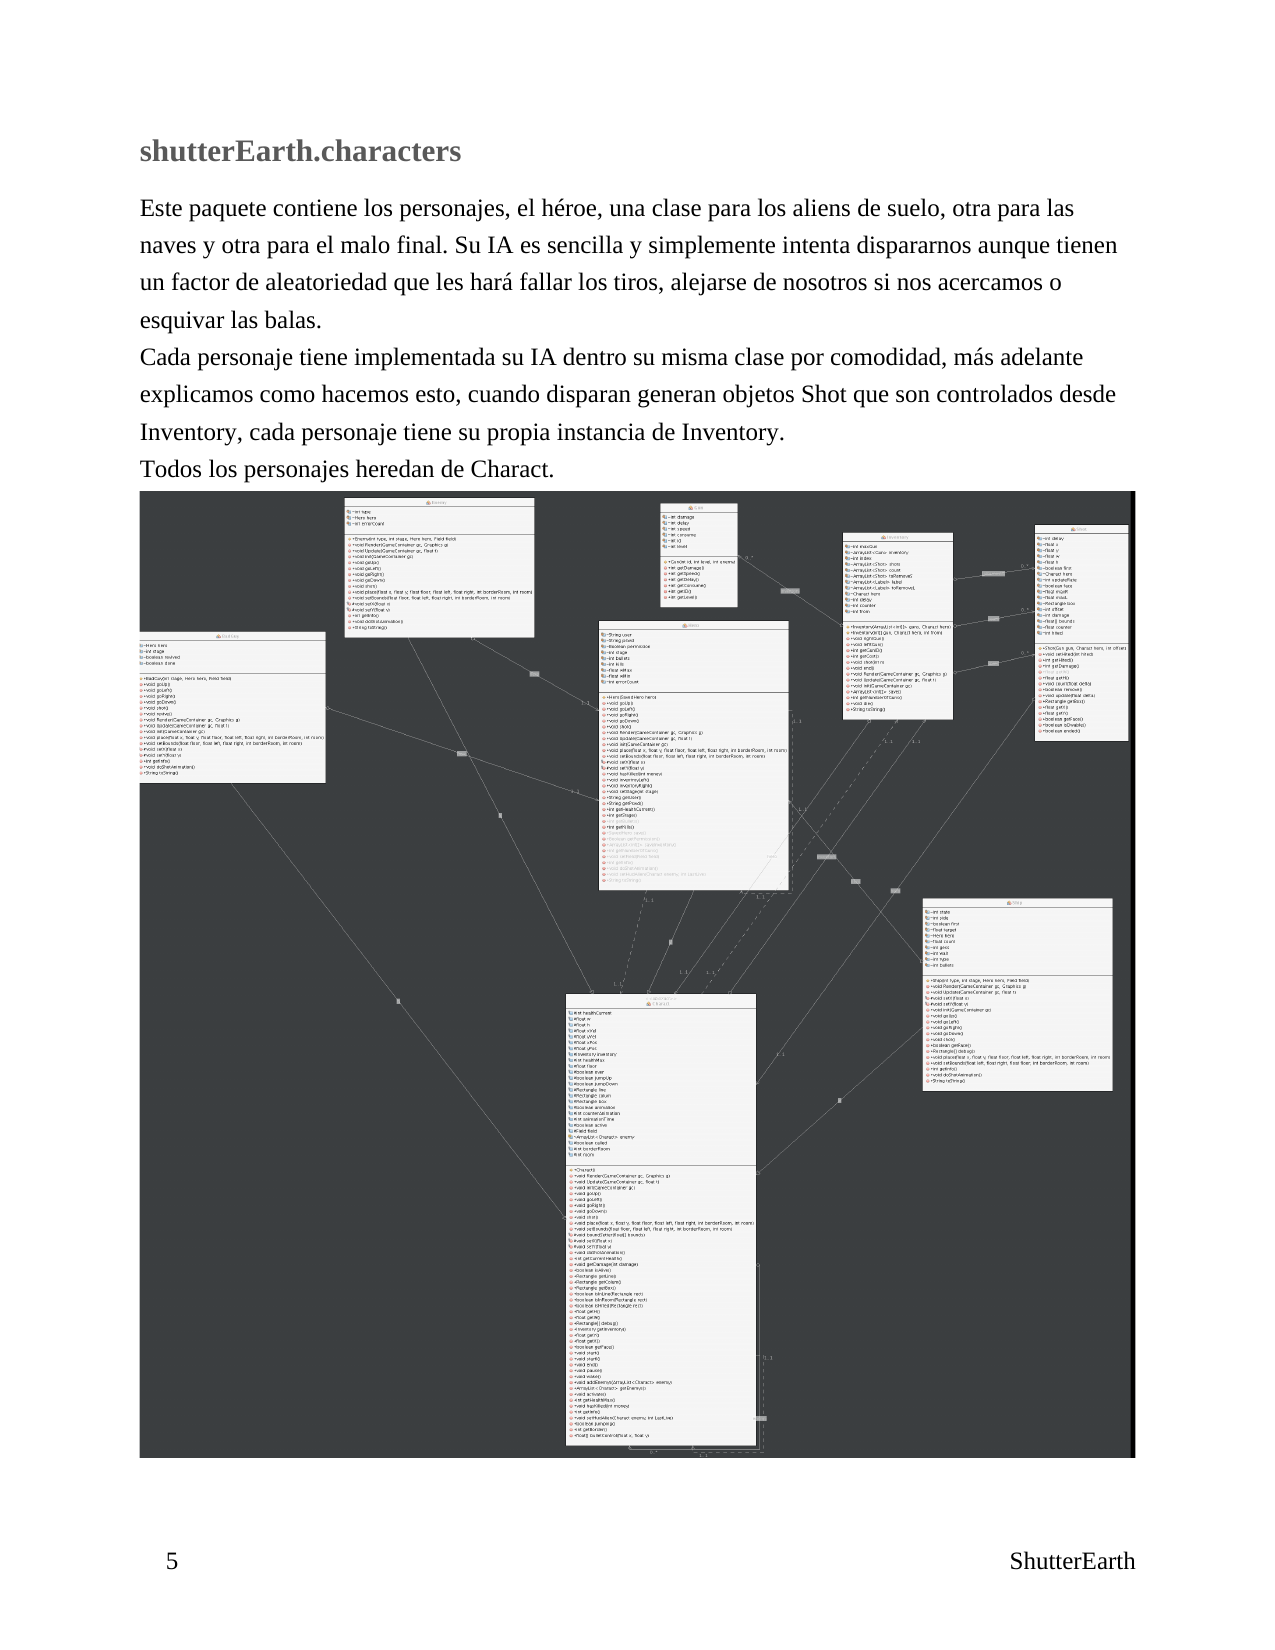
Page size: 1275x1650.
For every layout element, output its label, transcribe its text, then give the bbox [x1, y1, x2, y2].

subtitle shutterEarth.characters [139, 132, 1136, 168]
text Todos los personajes heredan de Charact. [139, 454, 1136, 491]
text Cada personaje tiene implementada su IA dentro su misma clase por comodidad, más adelante explicamos como hacemos esto, cuando disparan generan objetos Shot que son controlados desde Inventory, cada personaje tiene su propia instancia de Inventory. [139, 342, 1136, 445]
picture [139, 491, 1136, 1458]
text Este paquete contiene los personajes, el héroe, una clase para los aliens de suelo, otra para las naves y otra para el malo final. Su IA es sencilla y simplemente intenta dispararnos aunque tienen un factor de aleatoriedad que les hará fallar los tiros, alejarse de nosotros si nos acercamos o esquivar las balas. [139, 193, 1136, 333]
